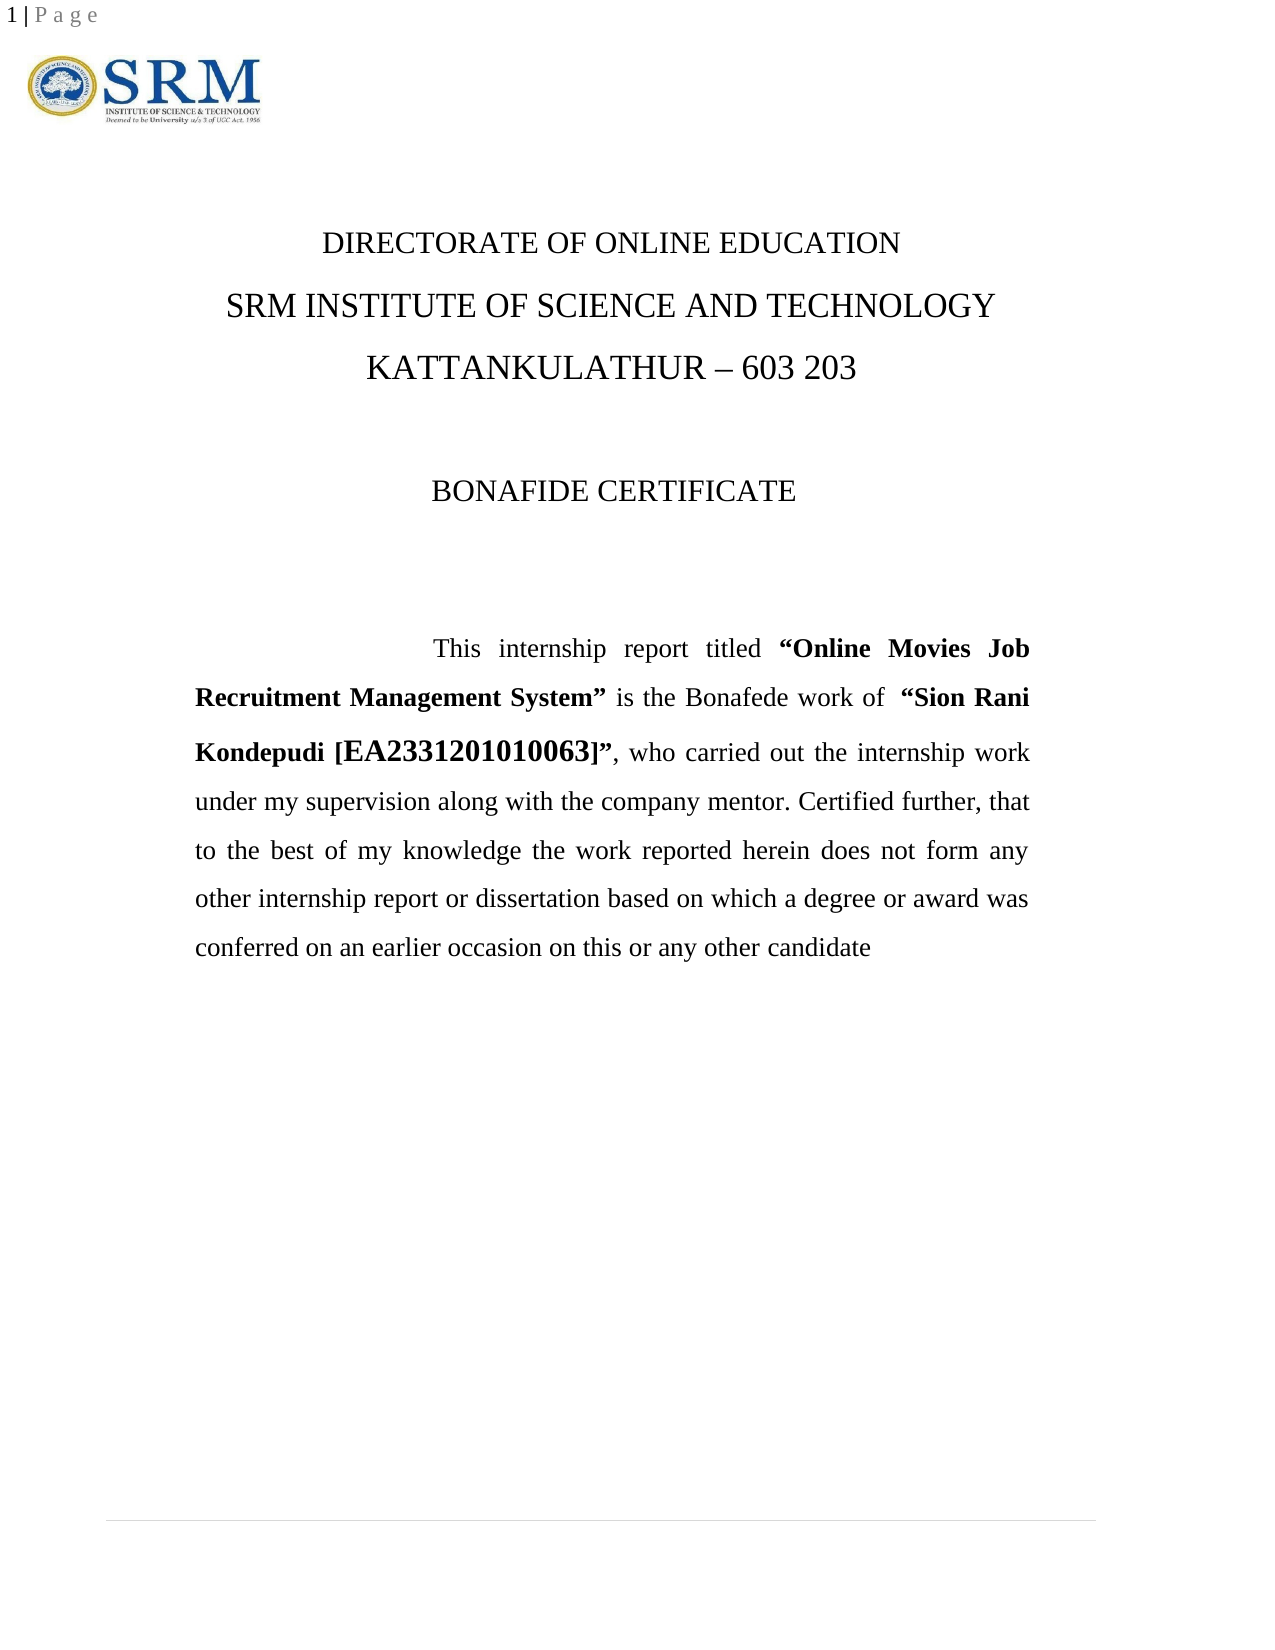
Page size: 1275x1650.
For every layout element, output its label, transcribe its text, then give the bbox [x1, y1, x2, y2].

text This internship report titled “Online Movies Job Recruitment Management System” is the Bonafede work of “Sion Rani Kondepudi [EA2331201010063]”, who carried out the internship work under my supervision along with the company mentor. Certified further, that to the best of my knowledge the work reported herein does not form any other internship report or dissertation based on which a degree or award was conferred on an earlier occasion on this or any other candidate [195, 632, 1030, 962]
text SRM INSTITUTE OF SCIENCE AND TECHNOLOGY KATTANKULATHUR – 603 203 [225, 284, 997, 387]
text BONAFIDE CERTIFICATE [263, 472, 965, 508]
text DIRECTORATE OF ONLINE EDUCATION [263, 224, 960, 260]
picture [27, 55, 263, 125]
